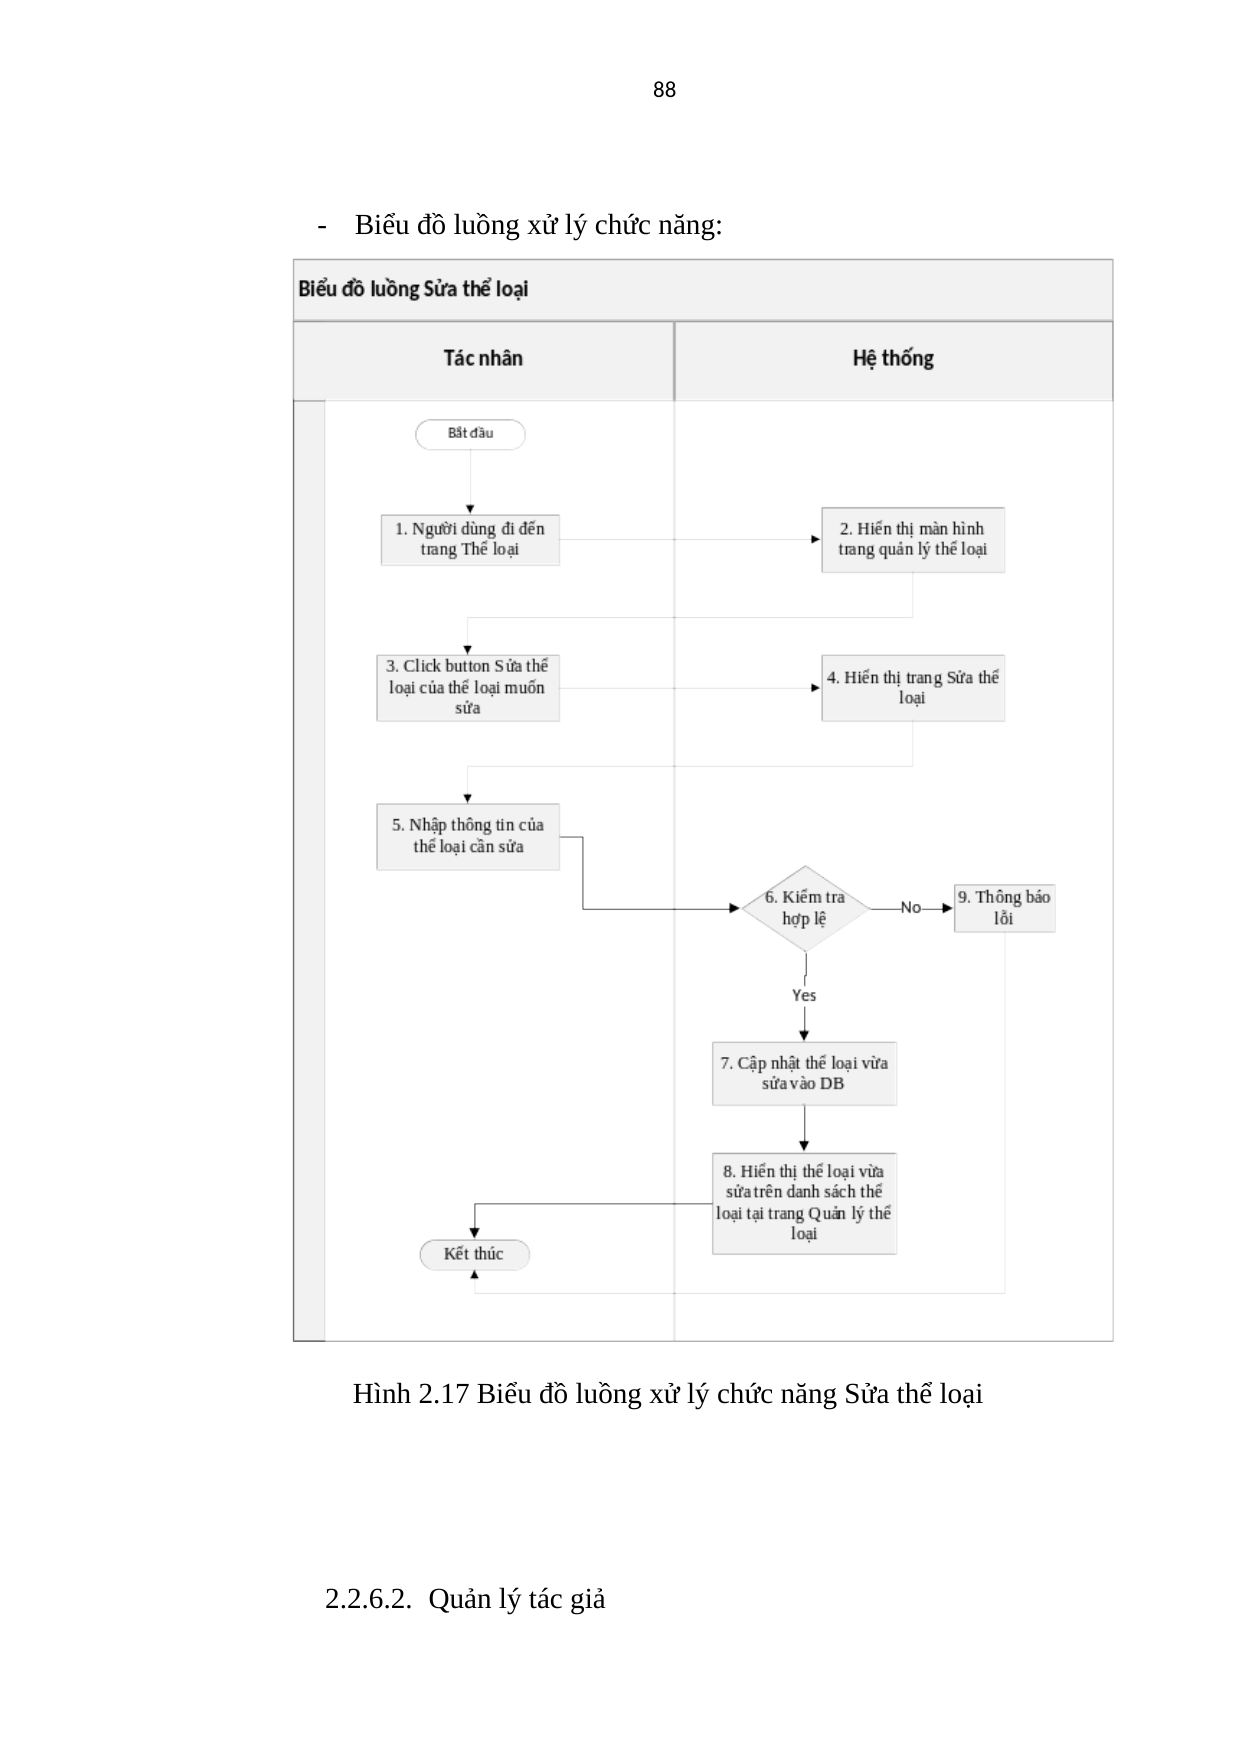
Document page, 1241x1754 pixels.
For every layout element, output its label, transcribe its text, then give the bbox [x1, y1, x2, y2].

list Biểu đồ luồng xử lý chức năng: [317, 207, 1122, 240]
text Quản lý tác giả [325, 1581, 1122, 1615]
